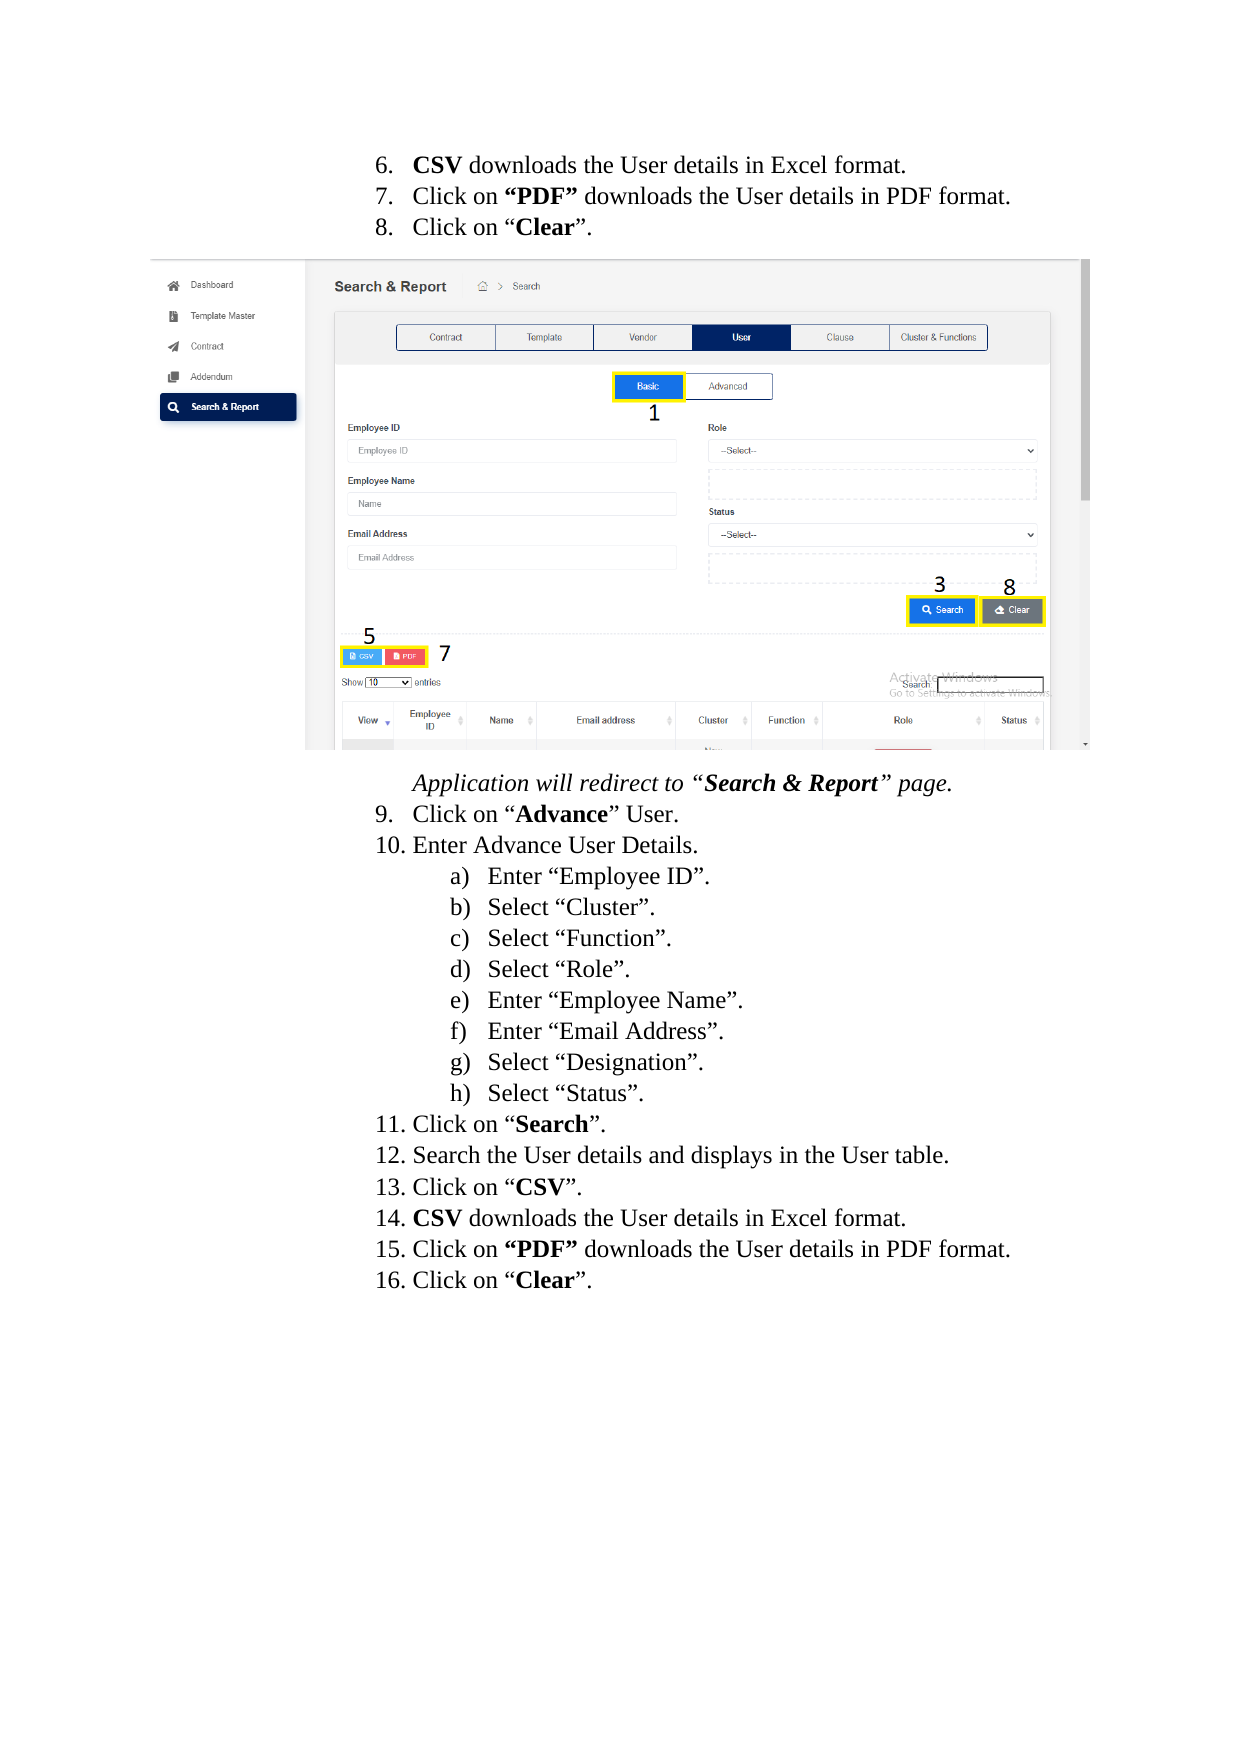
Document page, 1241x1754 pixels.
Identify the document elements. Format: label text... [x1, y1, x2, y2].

list Search the User details and displays in the User table. [375, 1141, 1090, 1169]
list Select “Role”. [450, 954, 1090, 983]
list Select “Status”. [450, 1078, 1090, 1107]
list Select “Cluster”. [450, 892, 1090, 921]
list Click on “PDF” downloads the User details in PDF format. [375, 181, 1090, 210]
list Click on “Clear”. [375, 1265, 1090, 1293]
list Enter “Employee Name”. [450, 985, 1090, 1014]
list Select “Function”. [450, 923, 1090, 952]
list CSV downloads the User details in Excel format. [375, 1203, 1090, 1231]
list Enter “Email Address”. [450, 1016, 1090, 1045]
list Click on “PDF” downloads the User details in PDF format. [375, 1234, 1090, 1262]
list Application will redirect to “Search & Report” page. [412, 768, 1090, 797]
list Click on “Clear”. [375, 212, 1090, 241]
list Select “Designation”. [450, 1047, 1090, 1076]
list Click on “Search”. [375, 1109, 1090, 1138]
picture [150, 259, 1090, 750]
list CSV downloads the User details in Excel format. [375, 150, 1090, 179]
list Enter Advance User Details. [375, 830, 1090, 859]
list Click on “CSV”. [375, 1172, 1090, 1200]
list Click on “Advance” User. [375, 799, 1090, 828]
list Enter “Employee ID”. [450, 861, 1090, 890]
